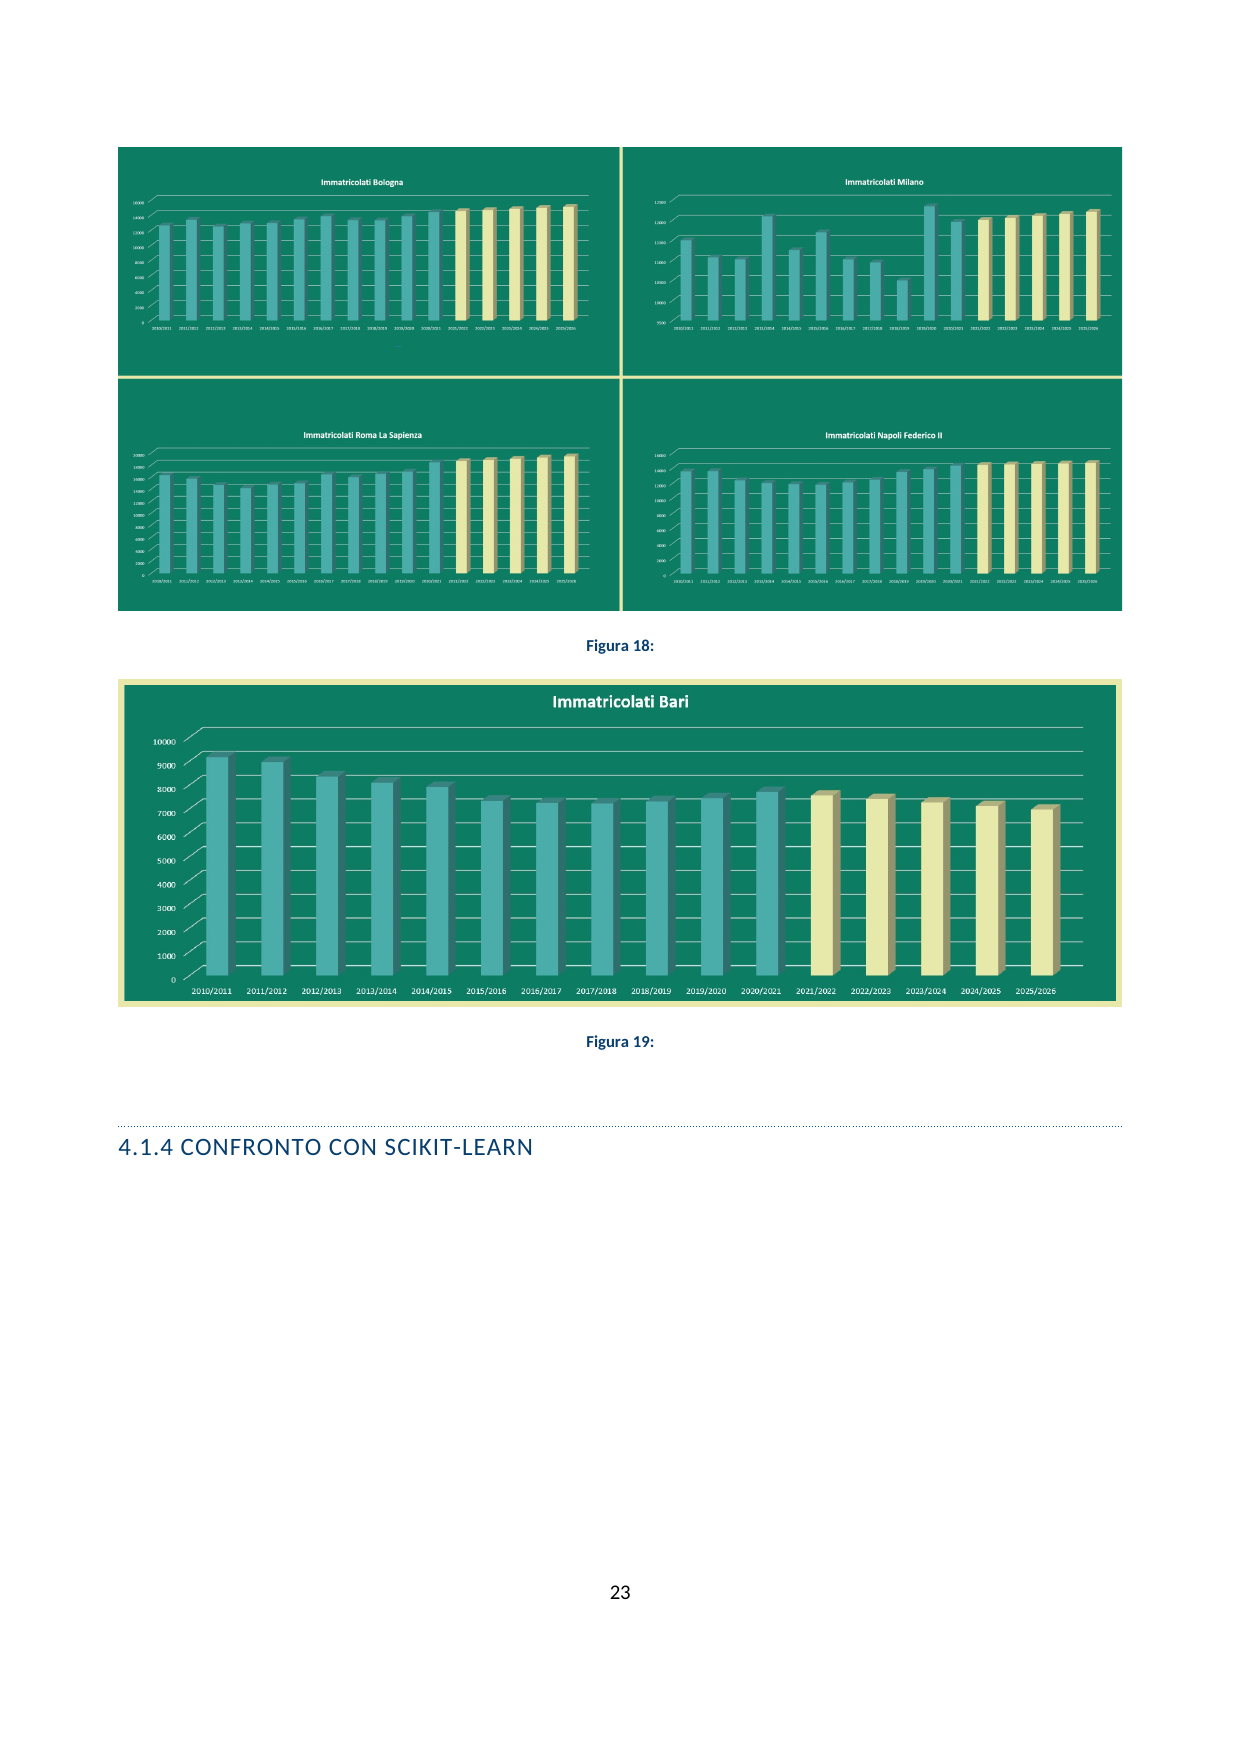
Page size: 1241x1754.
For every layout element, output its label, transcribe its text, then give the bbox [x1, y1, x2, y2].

text Figura 19: [118, 1032, 1122, 1052]
picture [124, 685, 1116, 1001]
text Figura 18: [118, 635, 1122, 655]
subtitle 4.1.4 Confronto con scikit-learn [118, 1126, 1122, 1162]
picture [118, 147, 1123, 611]
